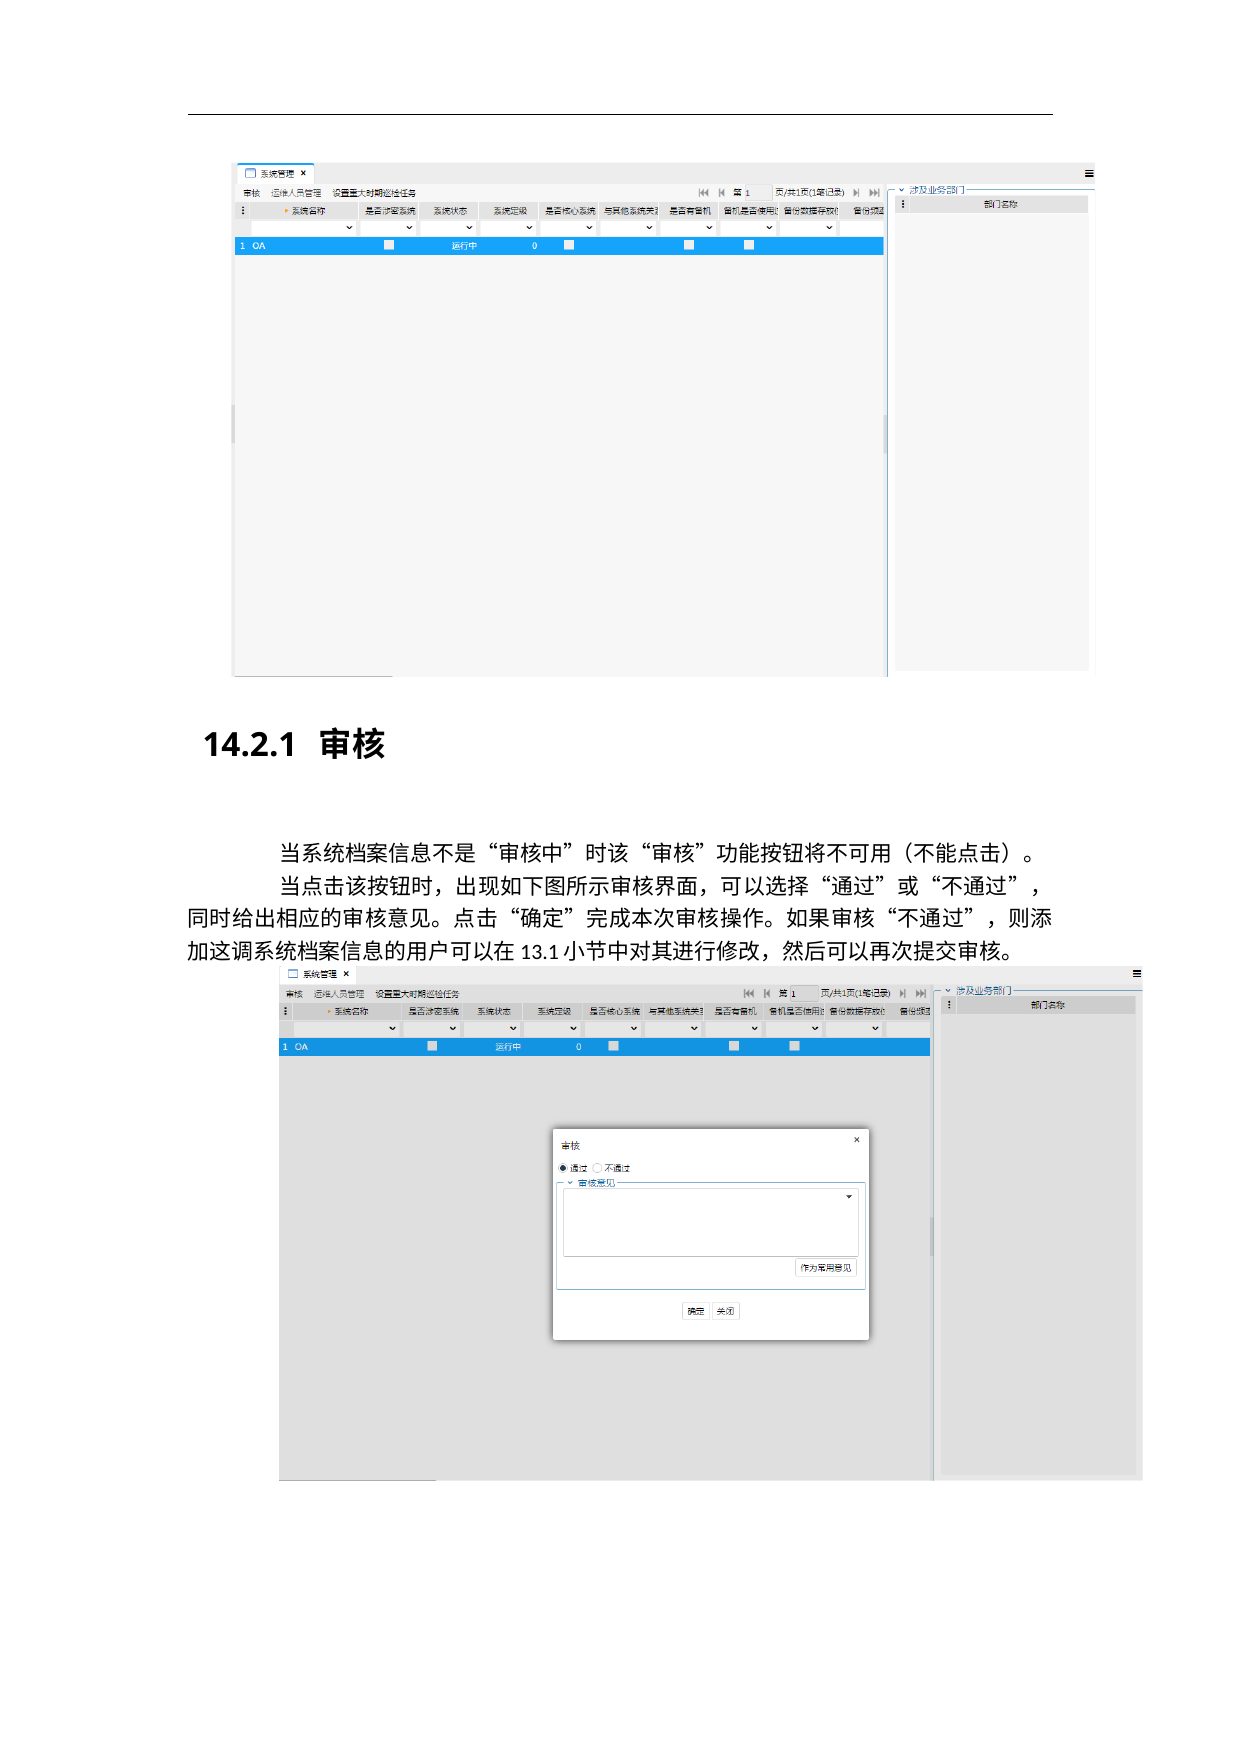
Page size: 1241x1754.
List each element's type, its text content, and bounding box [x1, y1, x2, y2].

text 当点击该按钮时，出现如下图所示审核界面，可以选择“通过”或“不通过”，同时给出相应的审核意见。点击“确定”完成本次审核操作。如果审核“不通过”，则添加这调系统档案信息的用户可以在13.1小节中对其进行修改，然后可以再次提交审核。 [187, 868, 1053, 966]
subtitle 审核 [202, 709, 1053, 774]
picture [279, 966, 1143, 1481]
text 当系统档案信息不是“审核中”时该“审核”功能按钮将不可用（不能点击）。 [187, 836, 1053, 868]
picture [231, 162, 1096, 677]
